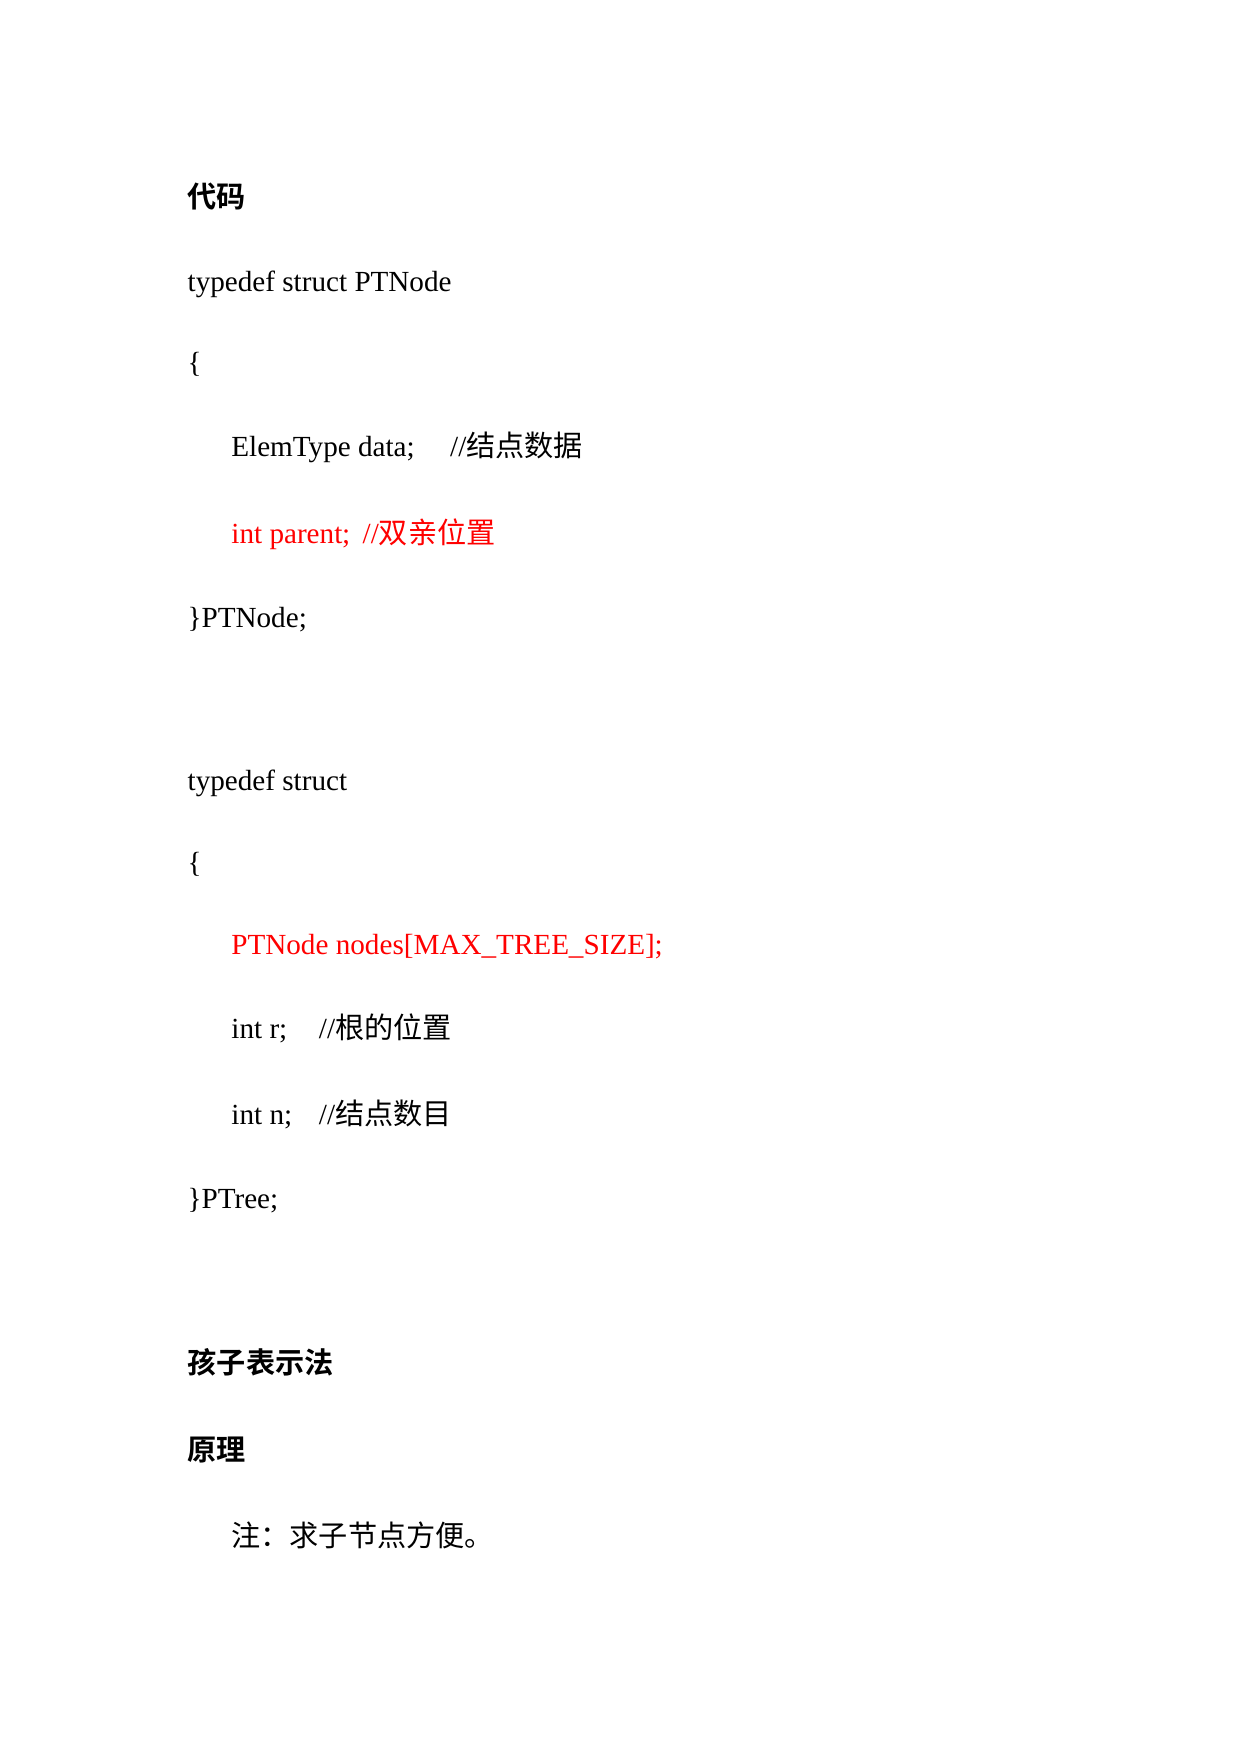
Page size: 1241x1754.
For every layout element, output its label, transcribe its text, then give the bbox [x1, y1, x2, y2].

text }PTree; [187, 1165, 1053, 1230]
text { [187, 330, 1053, 395]
subtitle 原理 [187, 1415, 1053, 1480]
subtitle 代码 [187, 162, 1053, 227]
text PTNode nodes[MAX_TREE_SIZE]; [187, 911, 1053, 976]
text int n; //结点数目 [187, 1079, 1053, 1144]
text ElemType data; //结点数据 [187, 412, 1053, 477]
text 注：求子节点方便。 [187, 1501, 1053, 1566]
text { [187, 829, 1053, 894]
text int parent; //双亲位置 [187, 498, 1053, 563]
text typedef struct [187, 747, 1053, 812]
text typedef struct PTNode [187, 248, 1053, 313]
subtitle 孩子表示法 [187, 1329, 1053, 1394]
text int r; //根的位置 [187, 993, 1053, 1058]
text }PTNode; [187, 584, 1053, 649]
